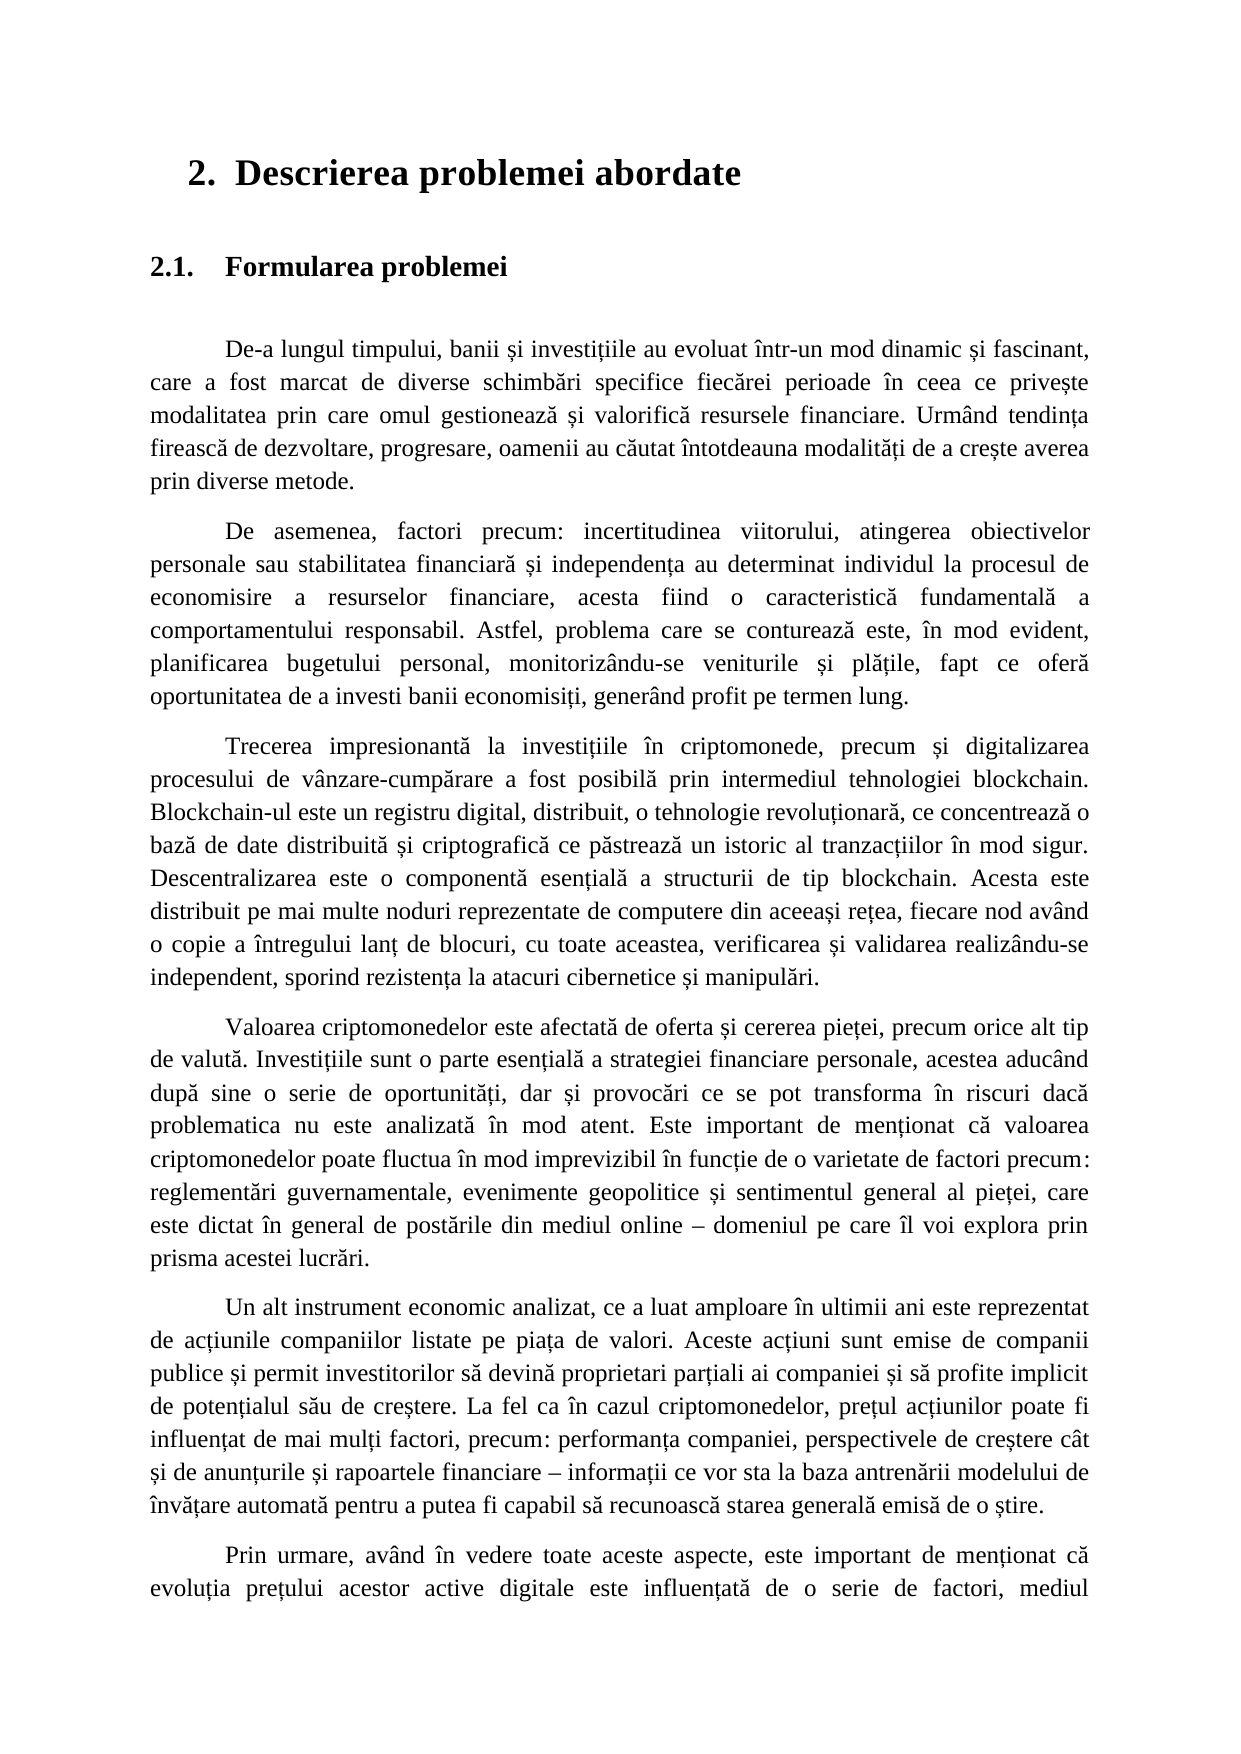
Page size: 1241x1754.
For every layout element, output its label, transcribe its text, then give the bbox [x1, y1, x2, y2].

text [150, 1540, 1090, 1602]
subtitle Descrierea problemei abordate [187, 150, 1090, 193]
text Valoarea criptomonedelor este afectată de oferta și cererea pieței, precum orice alt tip de valută. Investițiile sunt o parte esențială a strategiei financiare personale, acestea aducând după sine o serie de oportunități, dar și provocări ce se pot transforma în riscuri dacă problematica nu este analizată în mod atent. Este important de menționat că valoarea criptomonedelor poate fluctua în mod imprevizibil în funcție de o varietate de factori precum: reglementări guvernamentale, evenimente geopolitice și sentimentul general al pieței, care este dictat în general de postările din mediul online – domeniul pe care îl voi explora prin prisma acestei lucrări. [150, 1012, 1090, 1271]
text De-a lungul timpului, banii și investițiile au evoluat într-un mod dinamic și fascinant, care a fost marcat de diverse schimbări specifice fiecărei perioade în ceea ce privește modalitatea prin care omul gestionează și valorifică resursele financiare. Urmând tendința firească de dezvoltare, progresare, oamenii au căutat întotdeauna modalități de a crește averea prin diverse metode. [150, 334, 1090, 495]
text Un alt instrument economic analizat, ce a luat amploare în ultimii ani este reprezentat de acțiunile companiilor listate pe piața de valori. Aceste acțiuni sunt emise de companii publice și permit investitorilor să devină proprietari parțiali ai companiei și să profite implicit de potențialul său de creștere. La fel ca în cazul criptomonedelor, prețul acțiunilor poate fi influențat de mai mulți factori, precum: performanța companiei, perspectivele de creștere cât și de anunțurile și rapoartele financiare – informații ce vor sta la baza antrenării modelului de învățare automată pentru a putea fi capabil să recunoască starea generală emisă de o știre. [150, 1292, 1090, 1519]
subtitle Formularea problemei [150, 249, 1090, 282]
text Trecerea impresionantă la investițiile în criptomonede, precum și digitalizarea procesului de vânzare-cumpărare a fost posibilă prin intermediul tehnologiei blockchain. Blockchain-ul este un registru digital, distribuit, o tehnologie revoluționară, ce concentrează o bază de date distribuită și criptografică ce păstrează un istoric al tranzacțiilor în mod sigur. Descentralizarea este o componentă esențială a structurii de tip blockchain. Acesta este distribuit pe mai multe noduri reprezentate de computere din aceeași rețea, fiecare nod având o copie a întregului lanț de blocuri, cu toate aceastea, verificarea și validarea realizându-se independent, sporind rezistența la atacuri cibernetice și manipulări. [150, 731, 1090, 991]
text De asemenea, factori precum: incertitudinea viitorului, atingerea obiectivelor personale sau stabilitatea financiară și independența au determinat individul la procesul de economisire a resurselor financiare, acesta fiind o caracteristică fundamentală a comportamentului responsabil. Astfel, problema care se conturează este, în mod evident, planificarea bugetului personal, monitorizându-se veniturile și plățile, fapt ce oferă oportunitatea de a investi banii economisiți, generând profit pe termen lung. [150, 516, 1090, 710]
